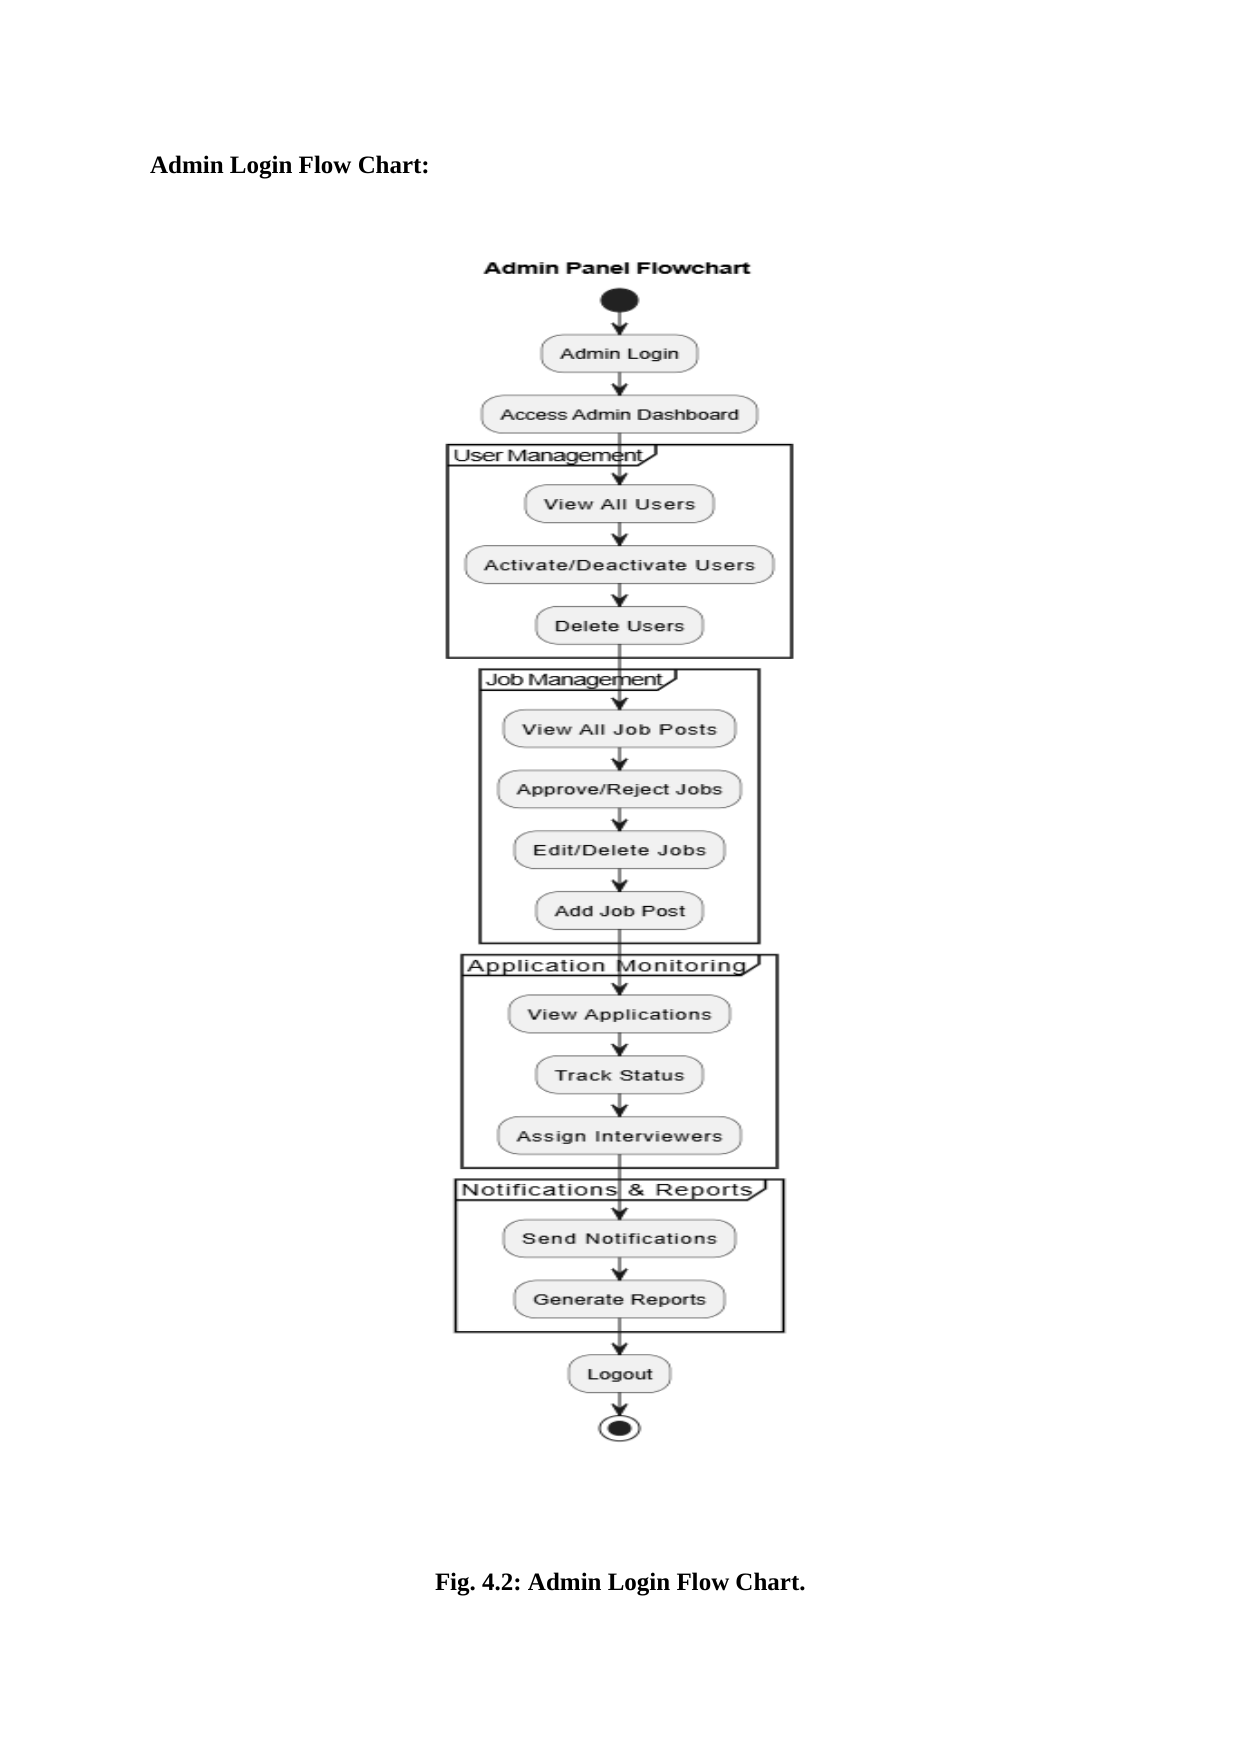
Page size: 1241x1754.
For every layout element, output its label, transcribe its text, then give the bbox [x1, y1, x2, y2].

text Fig. 4.2: Admin Login Flow Chart. [150, 1567, 1090, 1596]
picture [428, 236, 812, 1453]
text Admin Login Flow Chart: [150, 150, 1090, 179]
